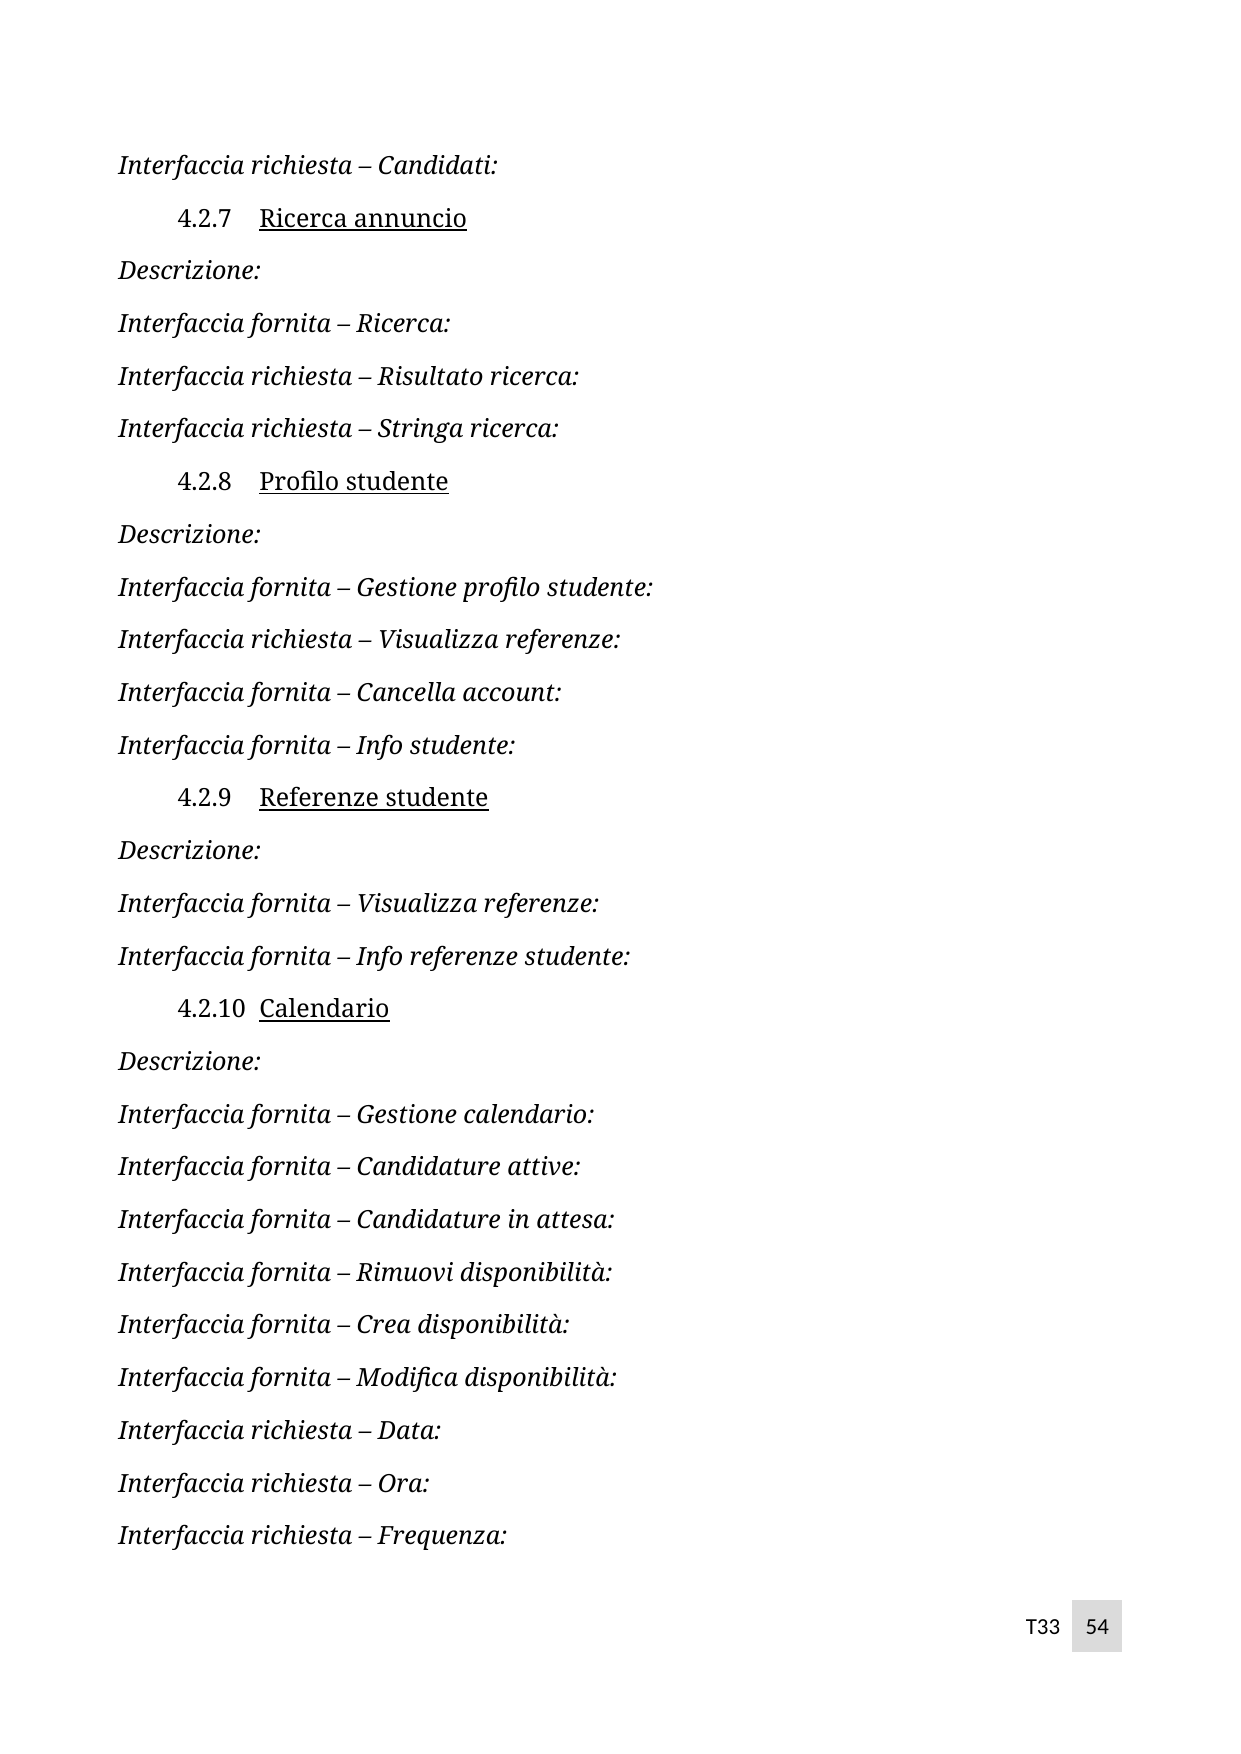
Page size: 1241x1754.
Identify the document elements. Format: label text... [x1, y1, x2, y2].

text Descrizione: [118, 1044, 1122, 1078]
text Descrizione: [118, 517, 1122, 551]
text Interfaccia fornita – Candidature attive: [118, 1149, 1122, 1183]
text Interfaccia richiesta – Data: [118, 1413, 1122, 1447]
text Interfaccia richiesta – Risultato ricerca: [118, 358, 1122, 392]
list Profilo studente [177, 464, 1122, 498]
text Interfaccia fornita – Crea disponibilità: [118, 1307, 1122, 1341]
text Interfaccia fornita – Info referenze studente: [118, 938, 1122, 972]
text Interfaccia fornita – Visualizza referenze: [118, 886, 1122, 919]
text Interfaccia fornita – Info studente: [118, 727, 1122, 761]
text Interfaccia richiesta – Candidati: [118, 148, 1122, 182]
text Descrizione: [118, 253, 1122, 287]
text Interfaccia richiesta – Visualizza referenze: [118, 622, 1122, 656]
text Interfaccia fornita – Cancella account: [118, 675, 1122, 709]
text Descrizione: [118, 833, 1122, 867]
text Interfaccia richiesta – Frequenza: [118, 1518, 1122, 1552]
list Calendario [177, 991, 1122, 1025]
text Interfaccia fornita – Gestione profilo studente: [118, 569, 1122, 603]
text Interfaccia fornita – Gestione calendario: [118, 1096, 1122, 1130]
text Interfaccia fornita – Ricerca: [118, 306, 1122, 340]
list Ricerca annuncio [177, 200, 1122, 234]
text Interfaccia richiesta – Ora: [118, 1465, 1122, 1499]
text Interfaccia fornita – Modifica disponibilità: [118, 1360, 1122, 1394]
list Referenze studente [177, 780, 1122, 814]
text Interfaccia fornita – Candidature in attesa: [118, 1202, 1122, 1236]
text Interfaccia richiesta – Stringa ricerca: [118, 411, 1122, 445]
text Interfaccia fornita – Rimuovi disponibilità: [118, 1254, 1122, 1288]
